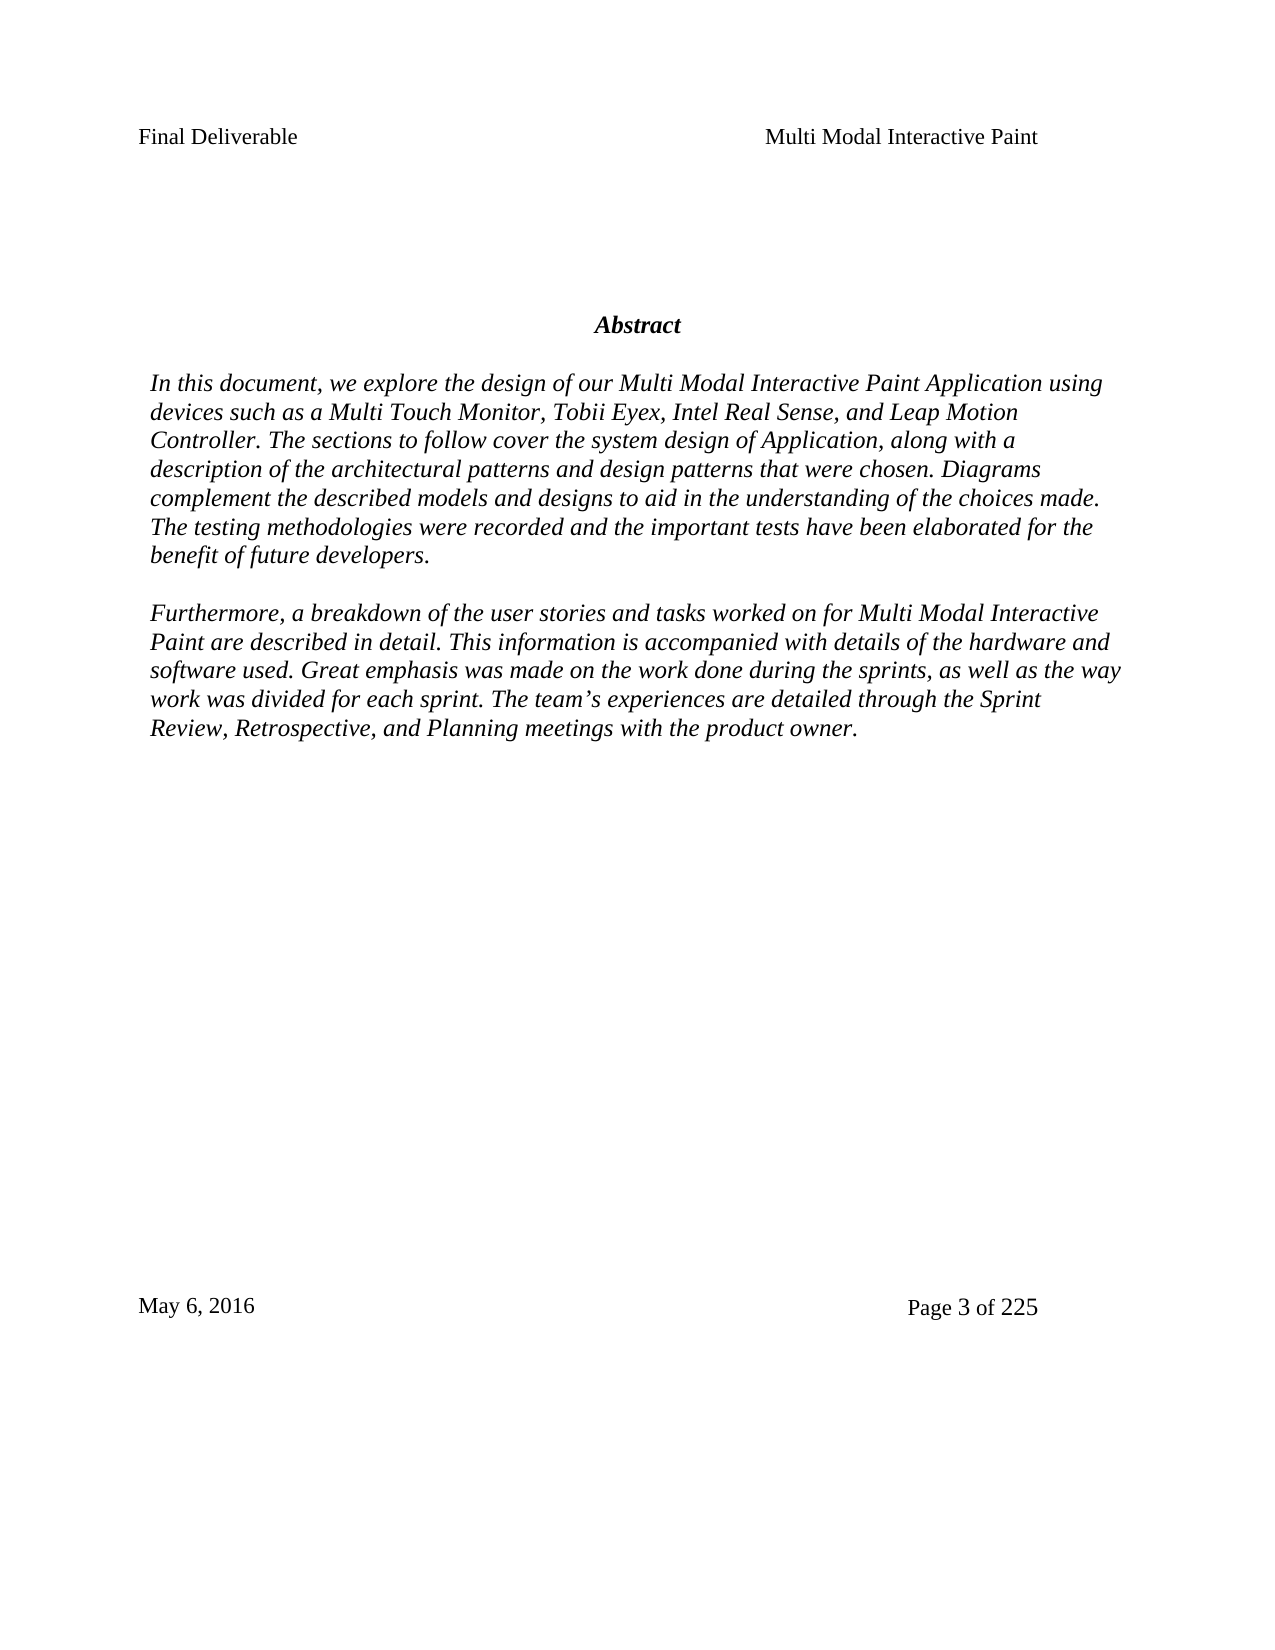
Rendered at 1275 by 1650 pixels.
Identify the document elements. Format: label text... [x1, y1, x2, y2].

text In this document, we explore the design of our Multi Modal Interactive Paint Application using devices such as a Multi Touch Monitor, Tobii Eyex, Intel Real Sense, and Leap Motion Controller. The sections to follow cover the system design of Application, along with a description of the architectural patterns and design patterns that were chosen. Diagrams complement the described models and designs to aid in the understanding of the choices made. The testing methodologies were recorded and the important tests have been elaborated for the benefit of future developers. [150, 368, 1125, 569]
text Furthermore, a breakdown of the user stories and tasks worked on for Multi Modal Interactive Paint are described in detail. This information is accompanied with details of the hardware and software used. Great emphasis was made on the work done during the sprints, as well as the way work was divided for each sprint. The team’s experiences are detailed through the Sprint Review, Retrospective, and Planning meetings with the product owner. [150, 598, 1125, 742]
text Abstract [150, 311, 1125, 339]
